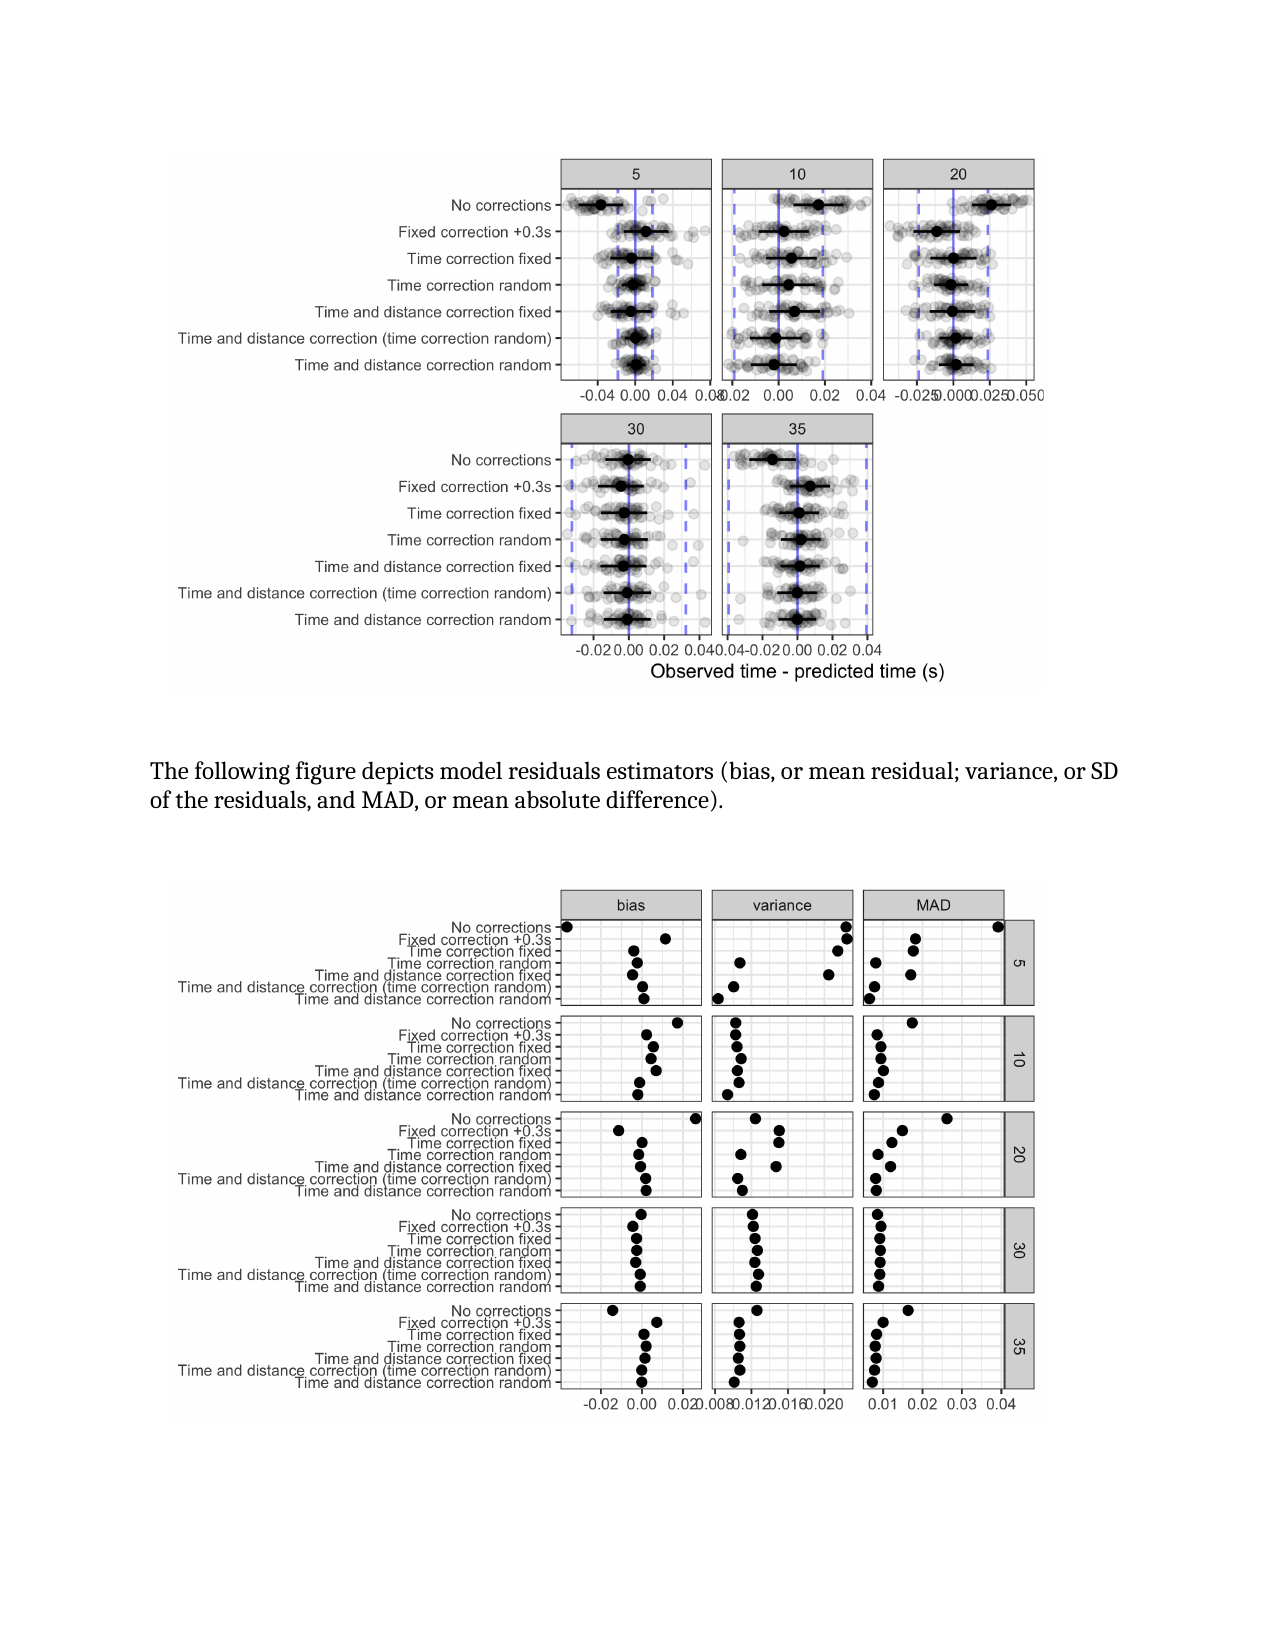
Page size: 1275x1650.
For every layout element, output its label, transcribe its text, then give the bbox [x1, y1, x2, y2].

text The following figure depicts model residuals estimators (bias, or mean residual; variance, or SD of the residuals, and MAD, or mean absolute difference). [150, 757, 1125, 814]
picture [168, 150, 1044, 691]
picture [168, 880, 1044, 1422]
